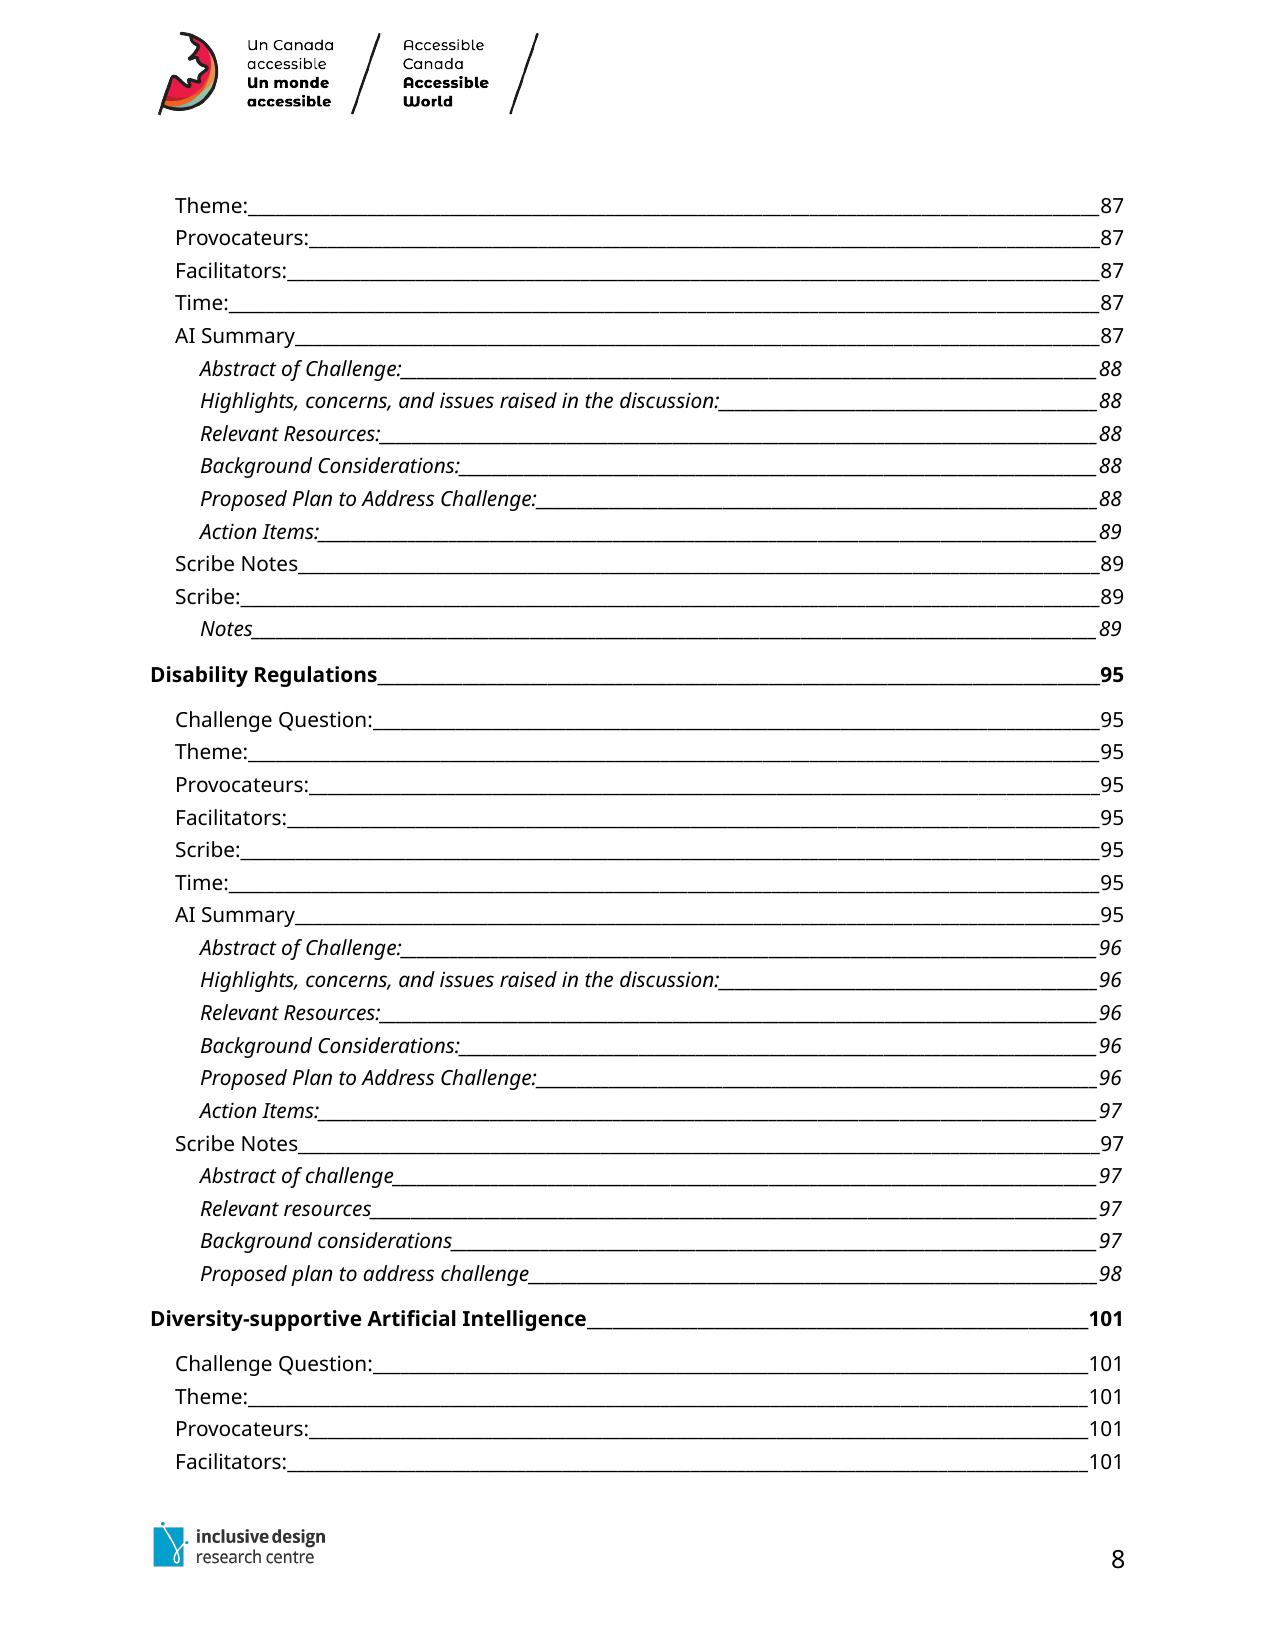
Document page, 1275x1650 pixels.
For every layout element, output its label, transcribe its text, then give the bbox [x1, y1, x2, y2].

text Time: 87 [175, 288, 1125, 317]
text Scribe Notes 89 [175, 549, 1125, 578]
text Background Considerations: 96 [200, 1031, 1125, 1059]
text Facilitators: 87 [175, 256, 1125, 284]
text Action Items: 89 [200, 517, 1125, 545]
text Background Considerations: 88 [200, 452, 1125, 480]
picture [150, 1520, 340, 1583]
text Action Items: 97 [200, 1096, 1125, 1124]
picture [150, 24, 546, 123]
text Background considerations 97 [200, 1226, 1125, 1255]
text Highlights, concerns, and issues raised in the discussion: 96 [200, 966, 1125, 994]
text Scribe: 95 [175, 835, 1125, 864]
text Relevant Resources: 96 [200, 998, 1125, 1027]
text Provocateurs: 101 [175, 1414, 1125, 1443]
text Theme: 87 [175, 191, 1125, 219]
text Theme: 95 [175, 737, 1125, 766]
text Scribe: 89 [175, 582, 1125, 610]
text Abstract of challenge 97 [200, 1161, 1125, 1190]
text Challenge Question: 95 [175, 705, 1125, 733]
text Provocateurs: 87 [175, 223, 1125, 252]
text Relevant resources 97 [200, 1194, 1125, 1222]
text Scribe Notes 97 [175, 1129, 1125, 1157]
text Proposed Plan to Address Challenge: 88 [200, 484, 1125, 513]
text Notes 89 [200, 614, 1125, 643]
text Highlights, concerns, and issues raised in the discussion: 88 [200, 386, 1125, 415]
text Relevant Resources: 88 [200, 419, 1125, 447]
text Provocateurs: 95 [175, 770, 1125, 798]
text AI Summary 87 [175, 321, 1125, 349]
text Proposed plan to address challenge 98 [200, 1259, 1125, 1287]
text Time: 95 [175, 868, 1125, 896]
text Theme: 101 [175, 1382, 1125, 1410]
text Challenge Question: 101 [175, 1349, 1125, 1378]
text Proposed Plan to Address Challenge: 96 [200, 1063, 1125, 1092]
text Abstract of Challenge: 96 [200, 933, 1125, 961]
text Facilitators: 95 [175, 803, 1125, 831]
text Diversity-supportive Artificial Intelligence 101 [150, 1304, 1125, 1333]
text AI Summary 95 [175, 900, 1125, 929]
text Abstract of Challenge: 88 [200, 354, 1125, 382]
text Facilitators: 101 [175, 1447, 1125, 1476]
text Disability Regulations 95 [150, 660, 1125, 688]
